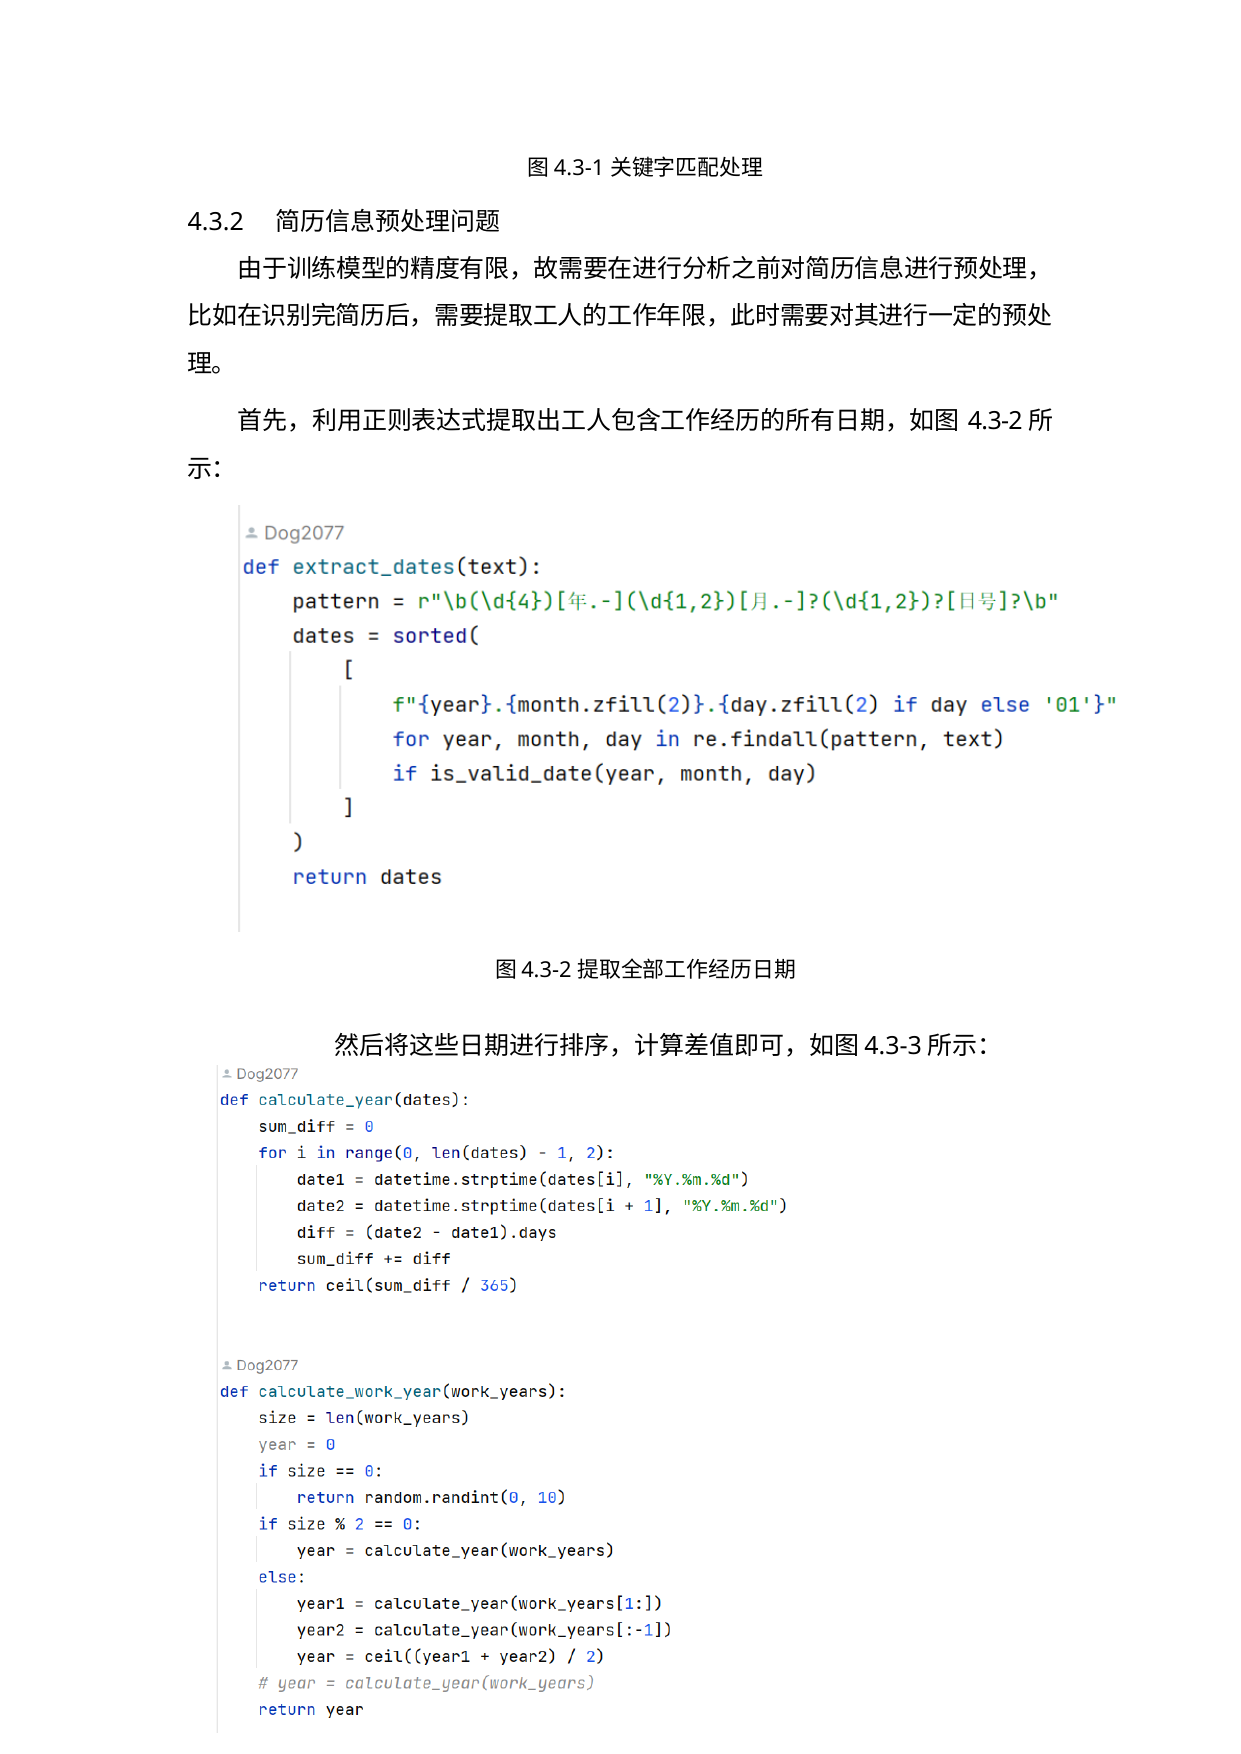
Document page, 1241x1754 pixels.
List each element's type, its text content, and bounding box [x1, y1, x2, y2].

text 图4.3-1 关键字匹配处理 [187, 150, 1053, 182]
text 由于训练模型的精度有限，故需要在进行分析之前对简历信息进行预处理，比如在识别完简历后，需要提取工人的工作年限，此时需要对其进行一定的预处理。 [187, 248, 1053, 379]
text 首先，利用正则表达式提取出工人包含工作经历的所有日期，如图4.3-2所示： [187, 401, 1053, 484]
picture [216, 1065, 905, 1733]
picture [237, 505, 1170, 932]
text 然后将这些日期进行排序，计算差值即可，如图4.3-3所示： [131, 1025, 1113, 1061]
list 简历信息预处理问题 [187, 202, 1113, 238]
text 图4.3-2 提取全部工作经历日期 [187, 952, 1053, 984]
